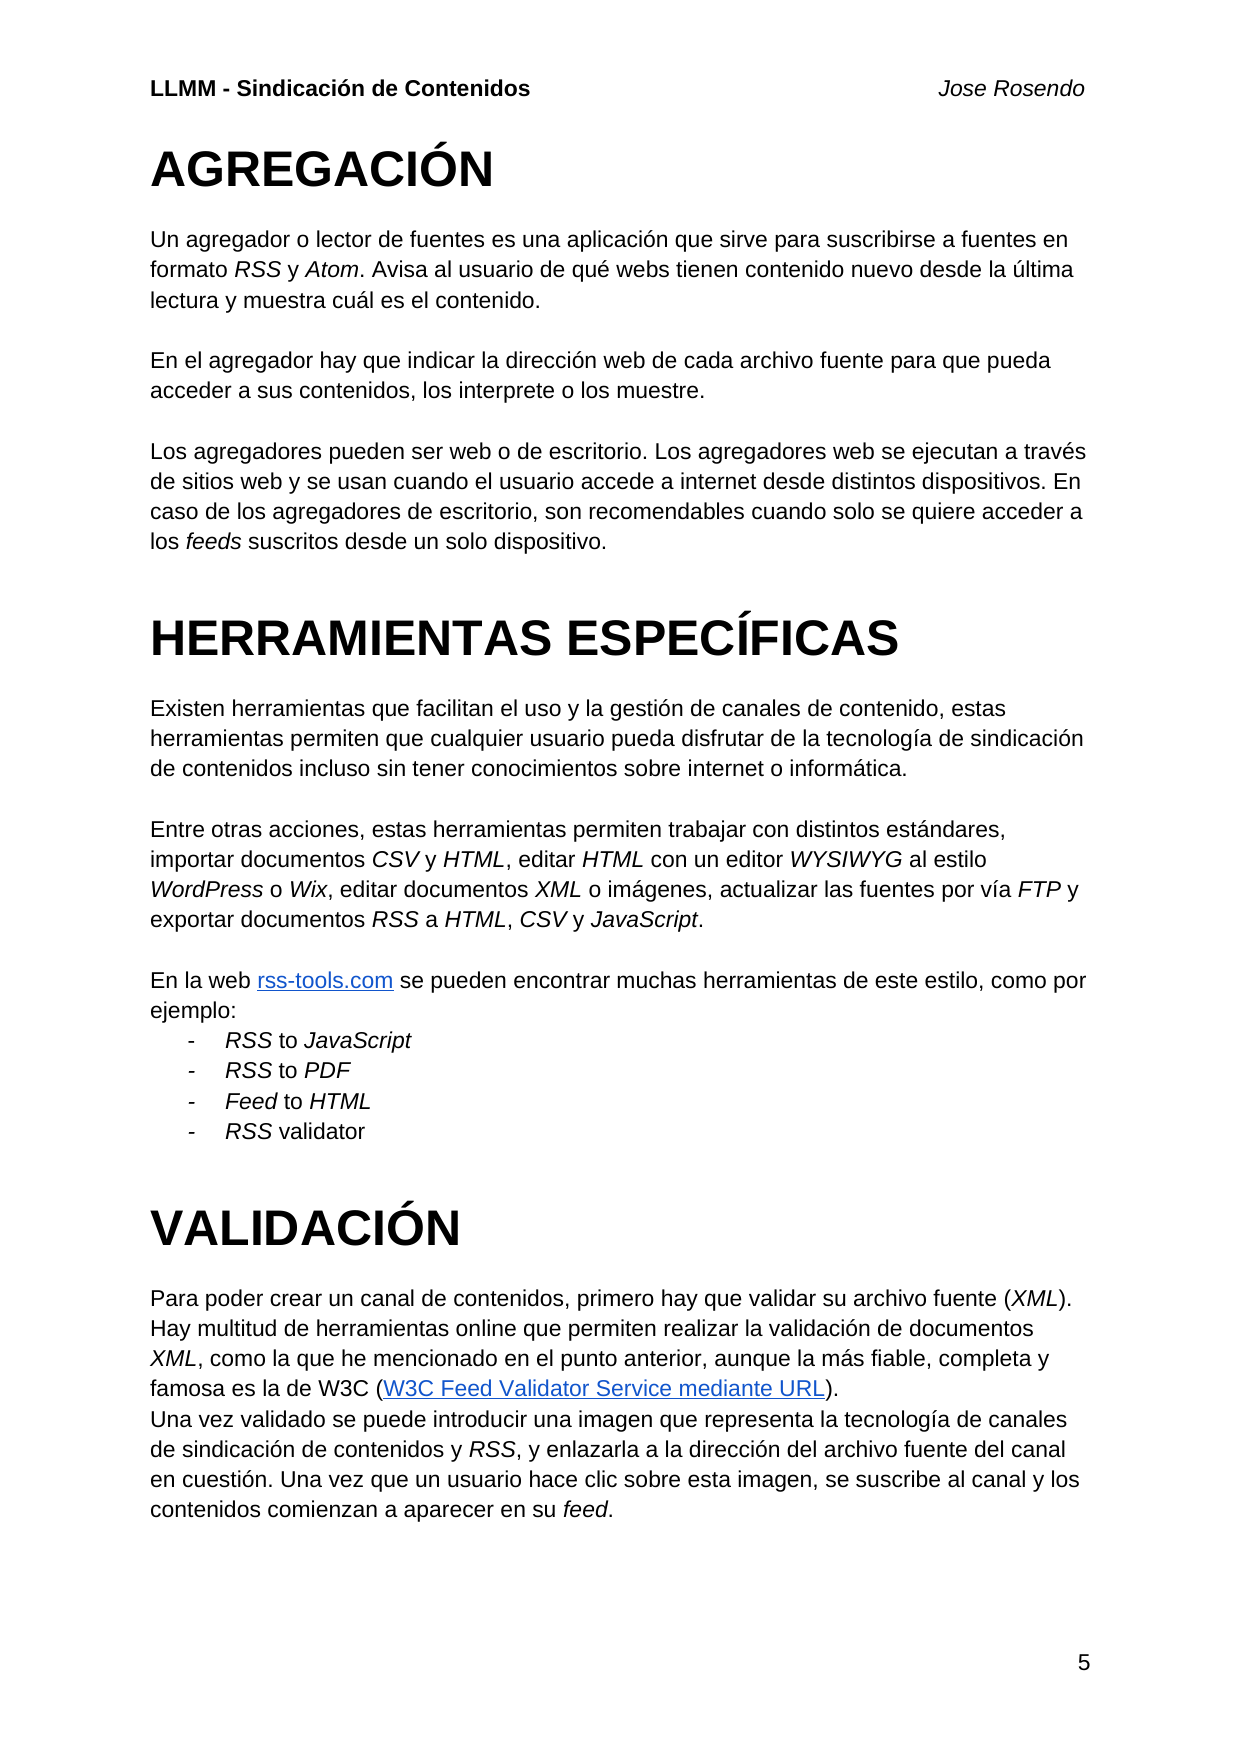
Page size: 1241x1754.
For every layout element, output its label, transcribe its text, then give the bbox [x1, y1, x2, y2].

text Un agregador o lector de fuentes es una aplicación que sirve para suscribirse a fuentes en formato RSS y Atom. Avisa al usuario de qué webs tienen contenido nuevo desde la última lectura y muestra cuál es el contenido. [150, 226, 1090, 313]
list RSS to PDF [187, 1057, 1090, 1084]
text Existen herramientas que facilitan el uso y la gestión de canales de contenido, estas herramientas permiten que cualquier usuario pueda disfrutar de la tecnología de sindicación de contenidos incluso sin tener conocimientos sobre internet o informática. [150, 695, 1090, 782]
text Una vez validado se puede introducir una imagen que representa la tecnología de canales de sindicación de contenidos y RSS, y enlazarla a la dirección del archivo fuente del canal en cuestión. Una vez que un usuario hace clic sobre esta imagen, se suscribe al canal y los contenidos comienzan a aparecer en su feed. [150, 1406, 1090, 1522]
subtitle VALIDACIÓN [150, 1208, 1090, 1254]
text En la web rss-tools.com se pueden encontrar muchas herramientas de este estilo, como por ejemplo: [150, 967, 1090, 1023]
text Para poder crear un canal de contenidos, primero hay que validar su archivo fuente (XML). Hay multitud de herramientas online que permiten realizar la validación de documentos XML, como la que he mencionado en el punto anterior, aunque la más fiable, completa y famosa es la de W3C (W3C Feed Validator Service mediante URL). [150, 1285, 1090, 1402]
list RSS validator [187, 1118, 1090, 1144]
text En el agregador hay que indicar la dirección web de cada archivo fuente para que pueda acceder a sus contenidos, los interprete o los muestre. [150, 347, 1090, 403]
subtitle HERRAMIENTAS ESPECÍFICAS [150, 619, 1090, 665]
text Entre otras acciones, estas herramientas permiten trabajar con distintos estándares, importar documentos CSV y HTML, editar HTML con un editor WYSIWYG al estilo WordPress o Wix, editar documentos XML o imágenes, actualizar las fuentes por vía FTP y exportar documentos RSS a HTML, CSV y JavaScript. [150, 816, 1090, 933]
subtitle AGREGACIÓN [150, 150, 1090, 196]
text Los agregadores pueden ser web o de escritorio. Los agregadores web se ejecutan a través de sitios web y se usan cuando el usuario accede a internet desde distintos dispositivos. En caso de los agregadores de escritorio, son recomendables cuando solo se quiere acceder a los feeds suscritos desde un solo dispositivo. [150, 438, 1090, 554]
list Feed to HTML [187, 1088, 1090, 1114]
list RSS to JavaScript [187, 1027, 1090, 1054]
